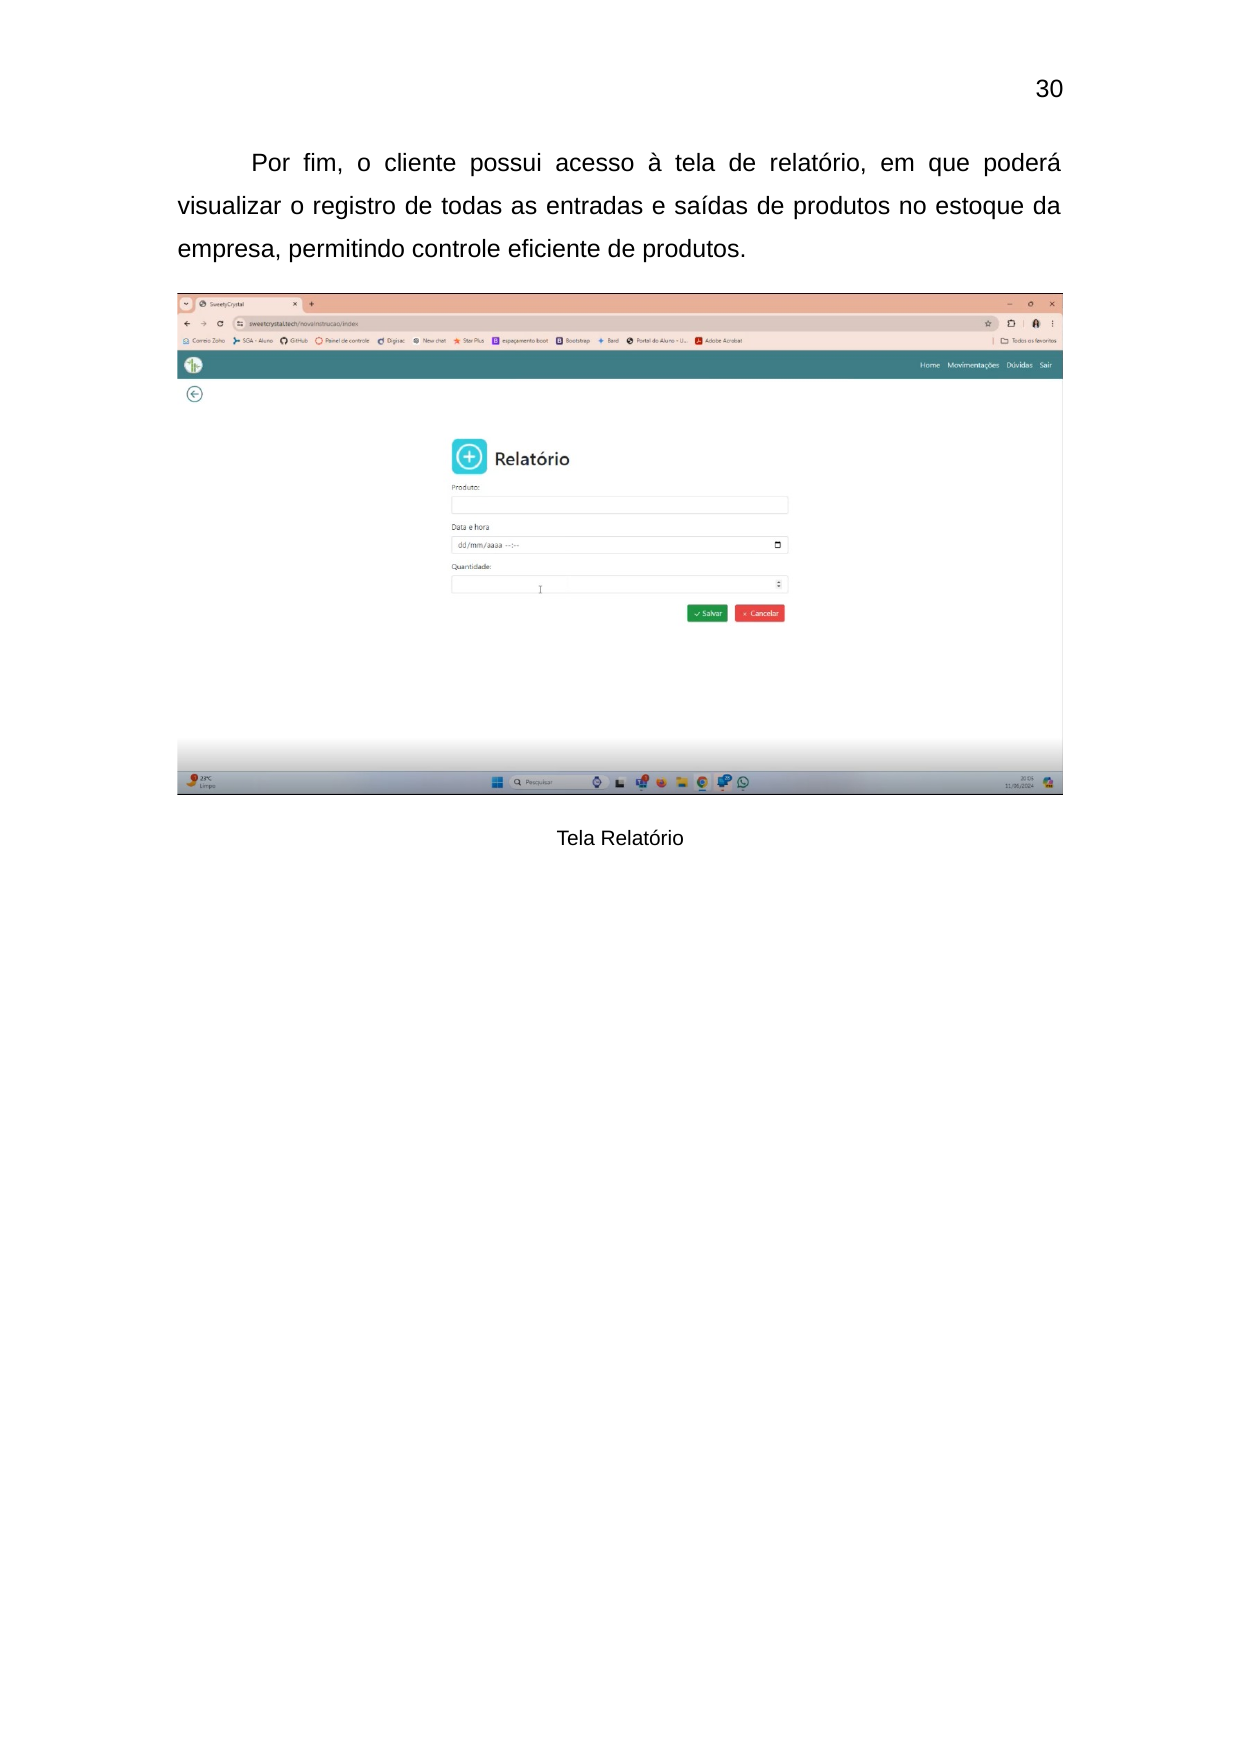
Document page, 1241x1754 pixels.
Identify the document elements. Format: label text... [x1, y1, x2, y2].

text Tela Relatório [177, 826, 1063, 850]
picture [177, 293, 1063, 795]
text Por fim, o cliente possui acesso à tela de relatório, em que poderá visualizar o registro de todas as entradas e saídas de produtos no estoque da empresa, permitindo controle eficiente de produtos. [177, 148, 1063, 263]
